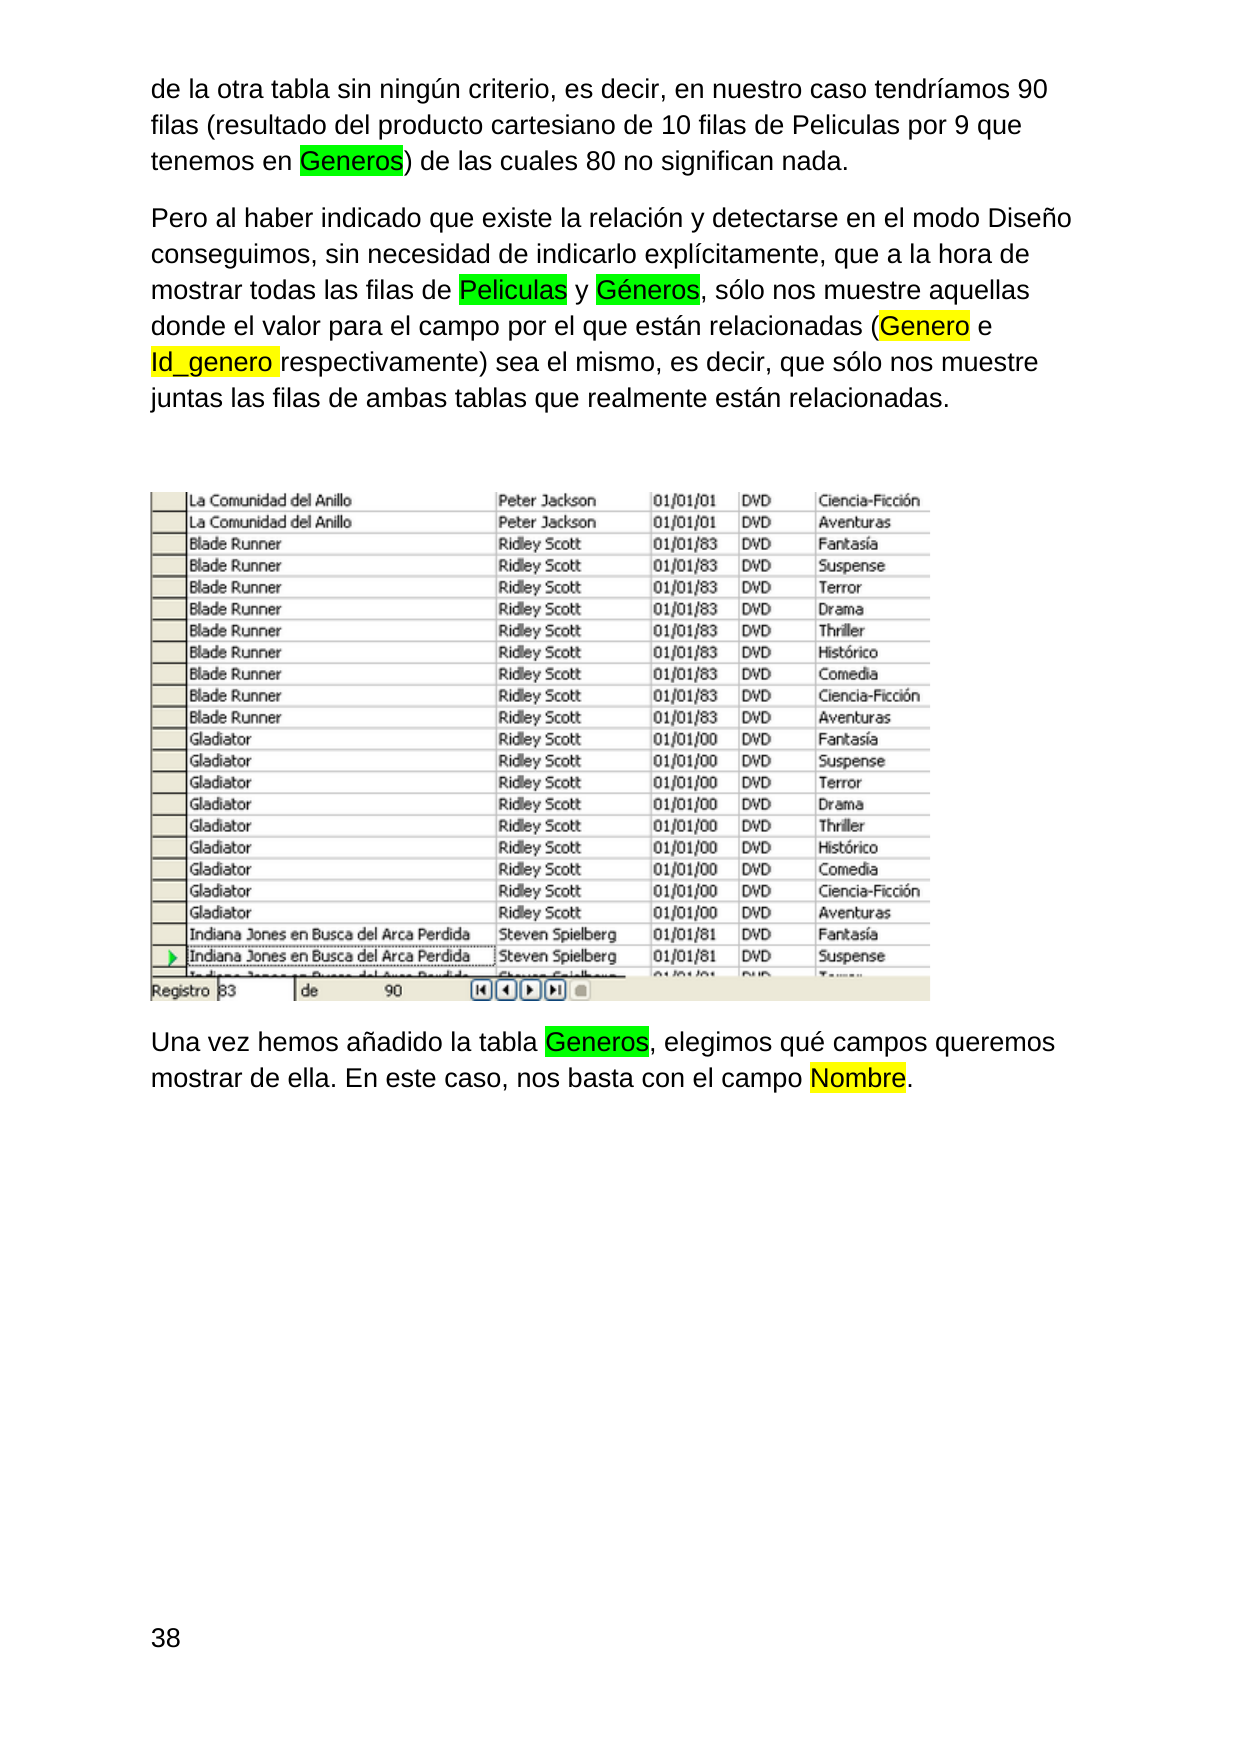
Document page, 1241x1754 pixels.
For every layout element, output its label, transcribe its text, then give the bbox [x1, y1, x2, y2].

picture [150, 492, 931, 1001]
text Una vez hemos añadido la tabla Generos, elegimos qué campos queremos mostrar de ella. En este caso, nos basta con el campo Nombre. [151, 1026, 1091, 1093]
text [151, 73, 1091, 176]
text Pero al haber indicado que existe la relación y detectarse en el modo Diseño conseguimos, sin necesidad de indicarlo explícitamente, que a la hora de mostrar todas las filas de Peliculas y Géneros, sólo nos muestre aquellas donde el valor para el campo por el que están relacionadas (Genero e Id_genero respectivamente) sea el mismo, es decir, que sólo nos muestre juntas las filas de ambas tablas que realmente están relacionadas. [151, 202, 1091, 413]
